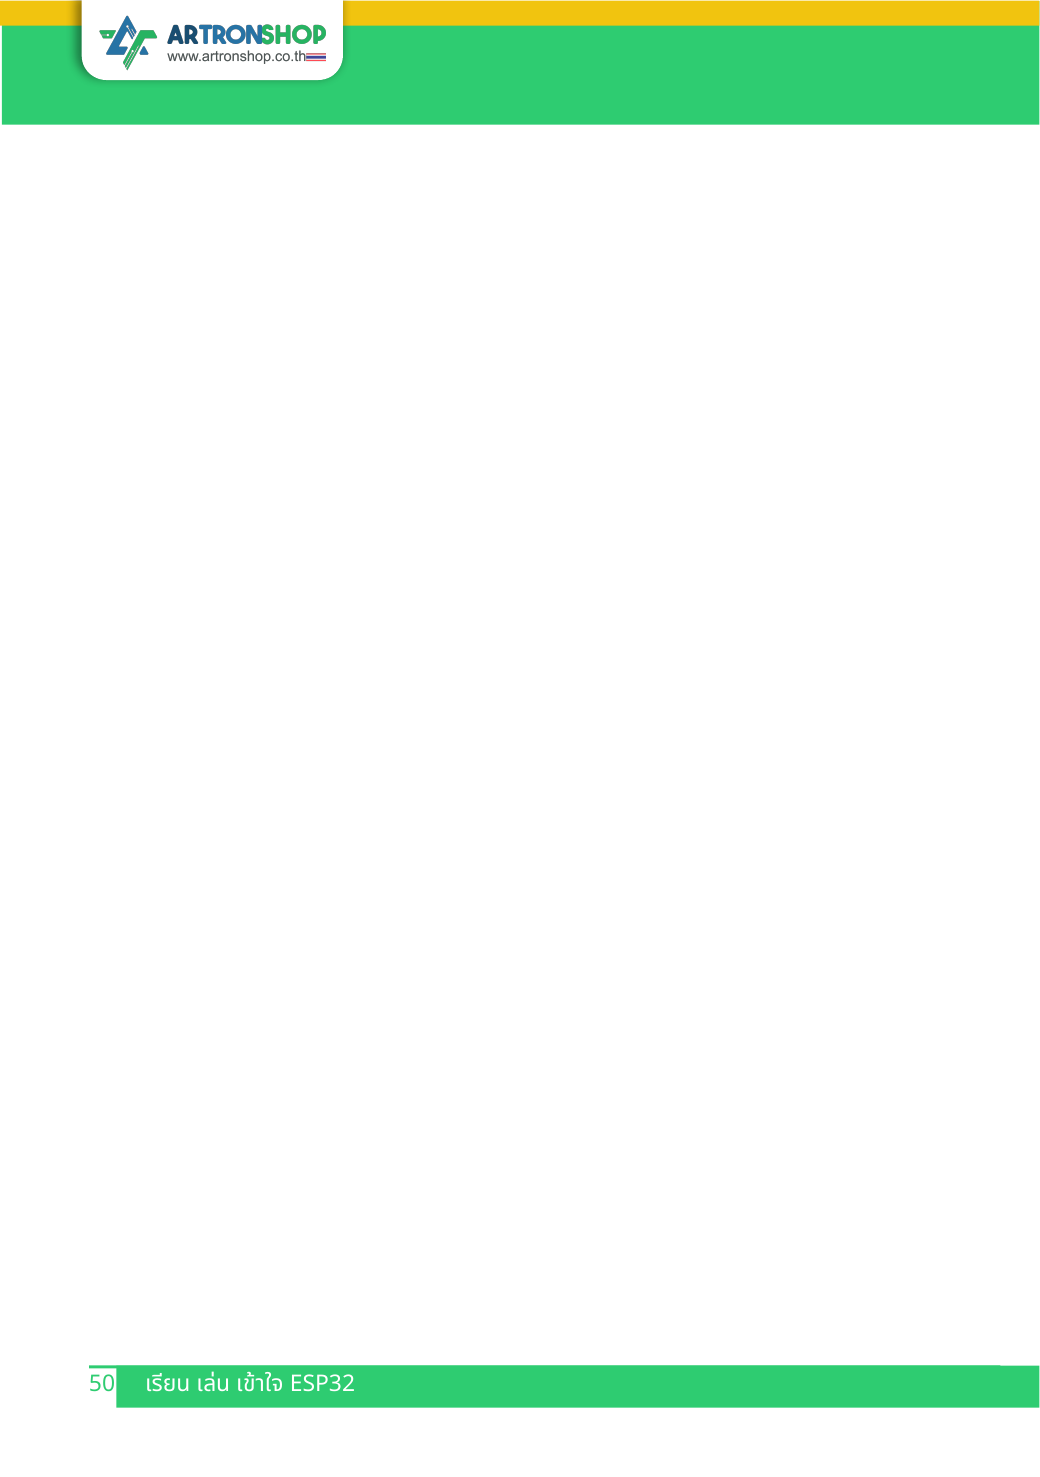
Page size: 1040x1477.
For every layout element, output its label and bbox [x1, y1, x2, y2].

picture [92, 12, 326, 73]
